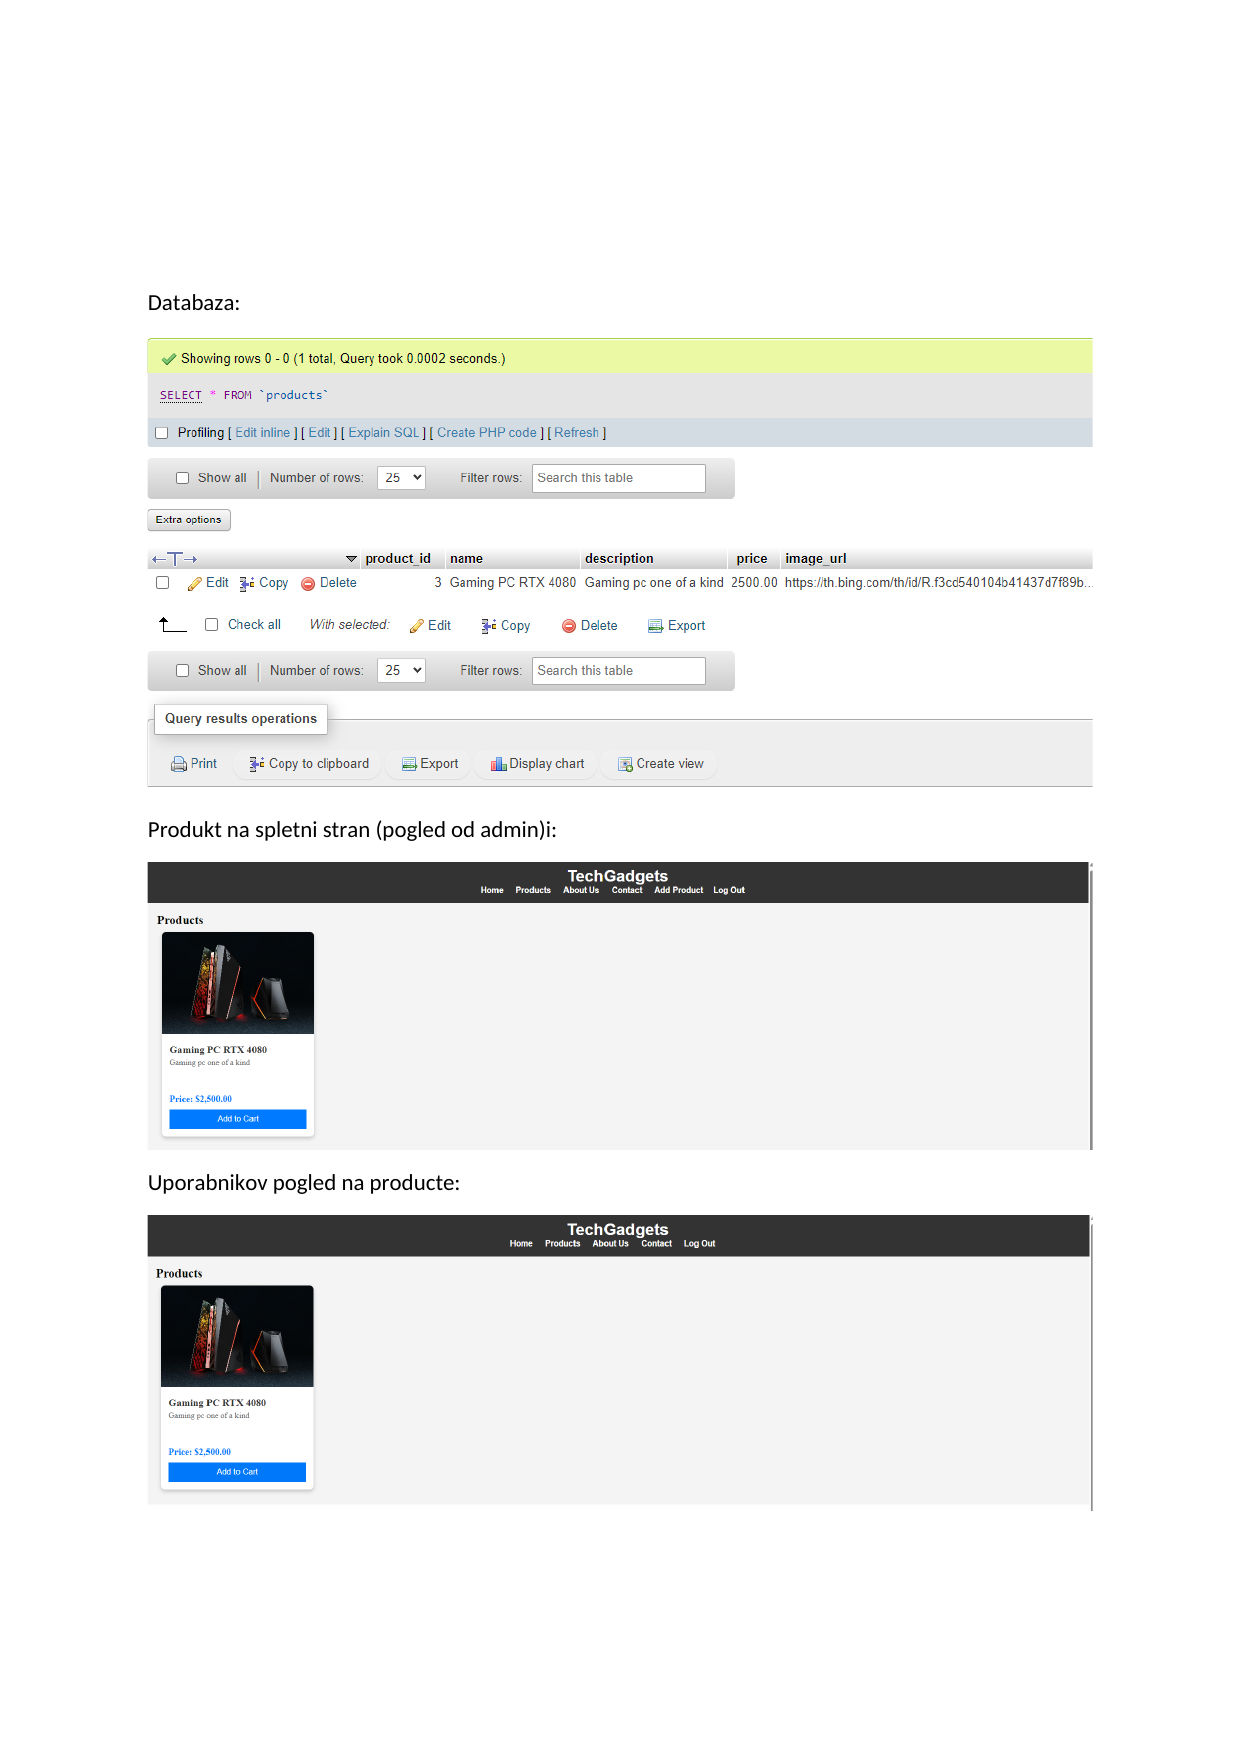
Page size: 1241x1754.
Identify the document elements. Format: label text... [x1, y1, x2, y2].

picture [147, 1215, 1093, 1511]
text Databaza: [148, 288, 1093, 316]
picture [147, 862, 1093, 1150]
picture [147, 335, 1093, 797]
text Uporabnikov pogled na producte: [148, 1168, 1093, 1196]
text Produkt na spletni stran (pogled od admin)i: [148, 815, 1093, 843]
